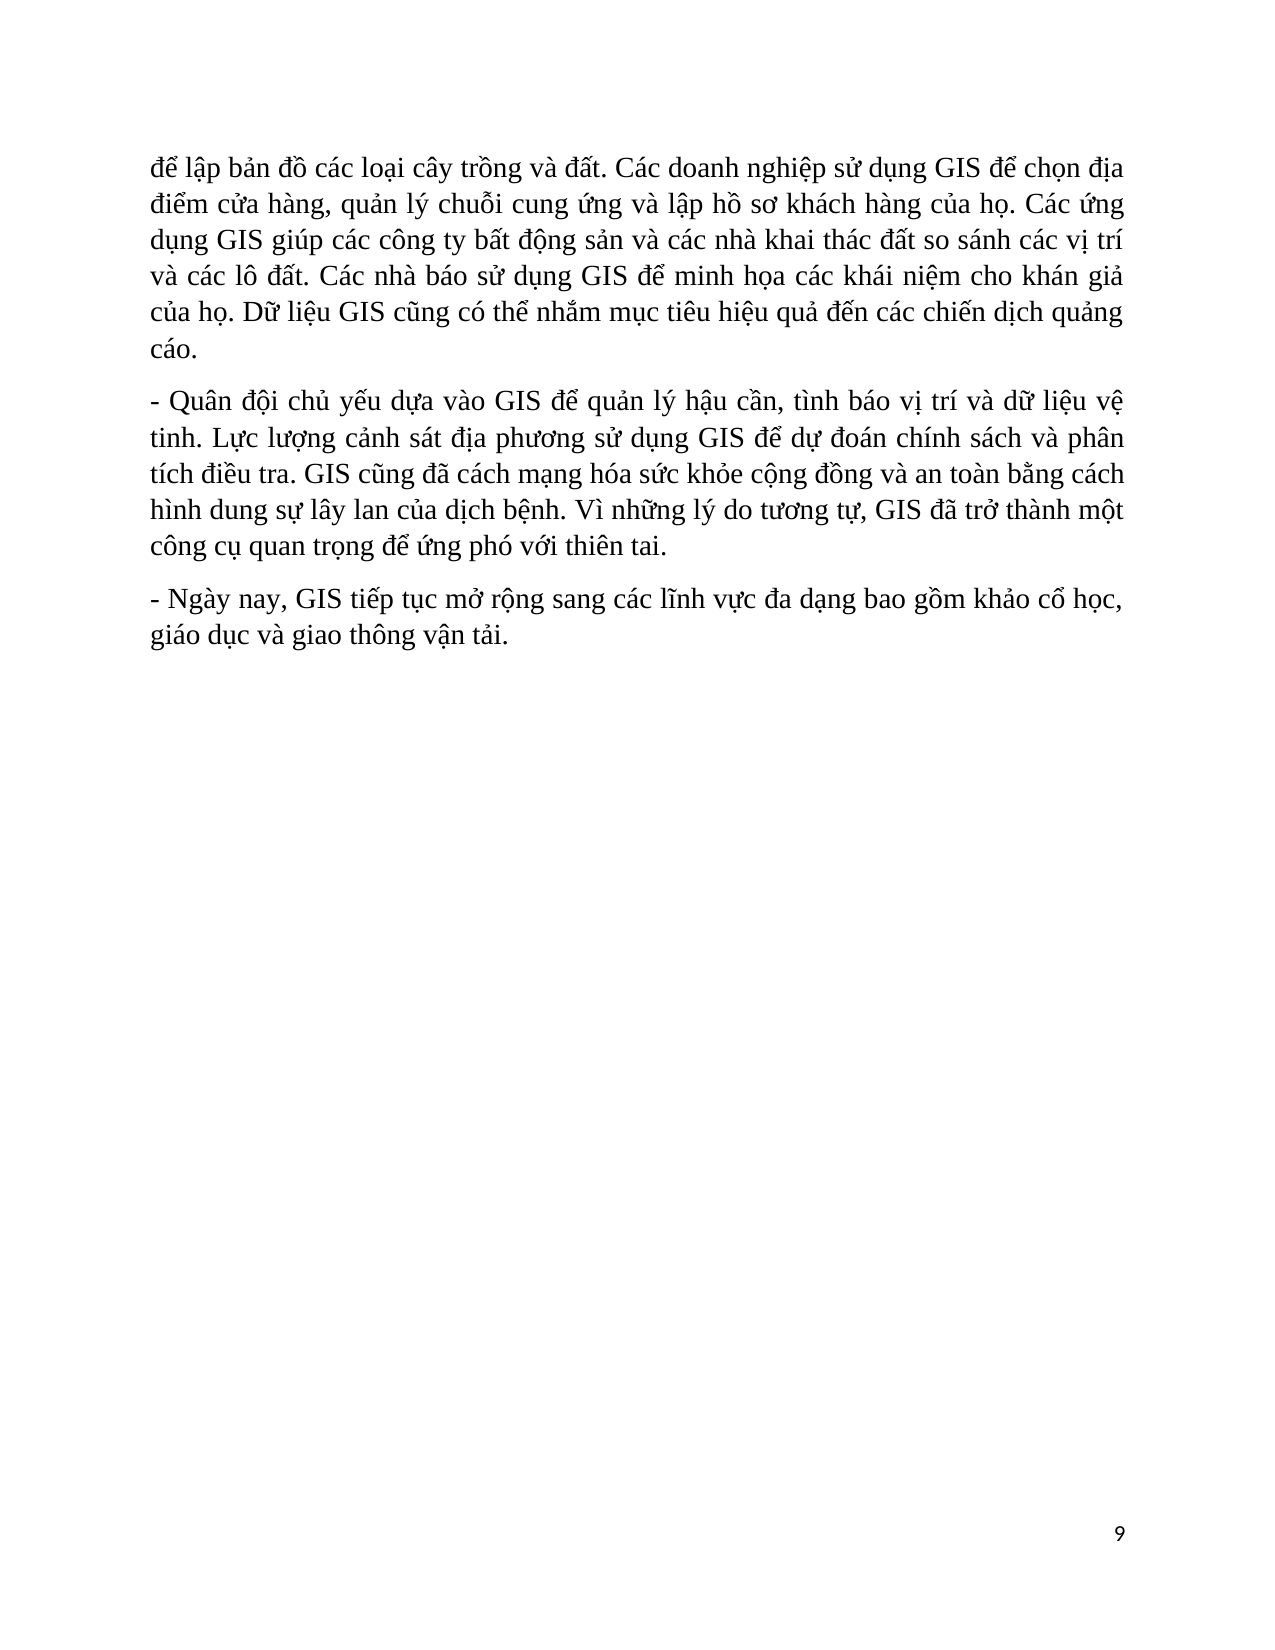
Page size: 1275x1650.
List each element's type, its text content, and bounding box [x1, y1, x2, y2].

text - Quân đội chủ yếu dựa vào GIS để quản lý hậu cần, tình báo vị trí và dữ liệu vệ tinh. Lực lượng cảnh sát địa phương sử dụng GIS để dự đoán chính sách và phân tích điều tra. GIS cũng đã cách mạng hóa sức khỏe cộng đồng và an toàn bằng cách hình dung sự lây lan của dịch bệnh. Vì những lý do tương tự, GIS đã trở thành một công cụ quan trọng để ứng phó với thiên tai. [150, 383, 1125, 562]
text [150, 150, 1125, 364]
text - Ngày nay, GIS tiếp tục mở rộng sang các lĩnh vực đa dạng bao gồm khảo cổ học, giáo dục và giao thông vận tải. [150, 581, 1125, 651]
